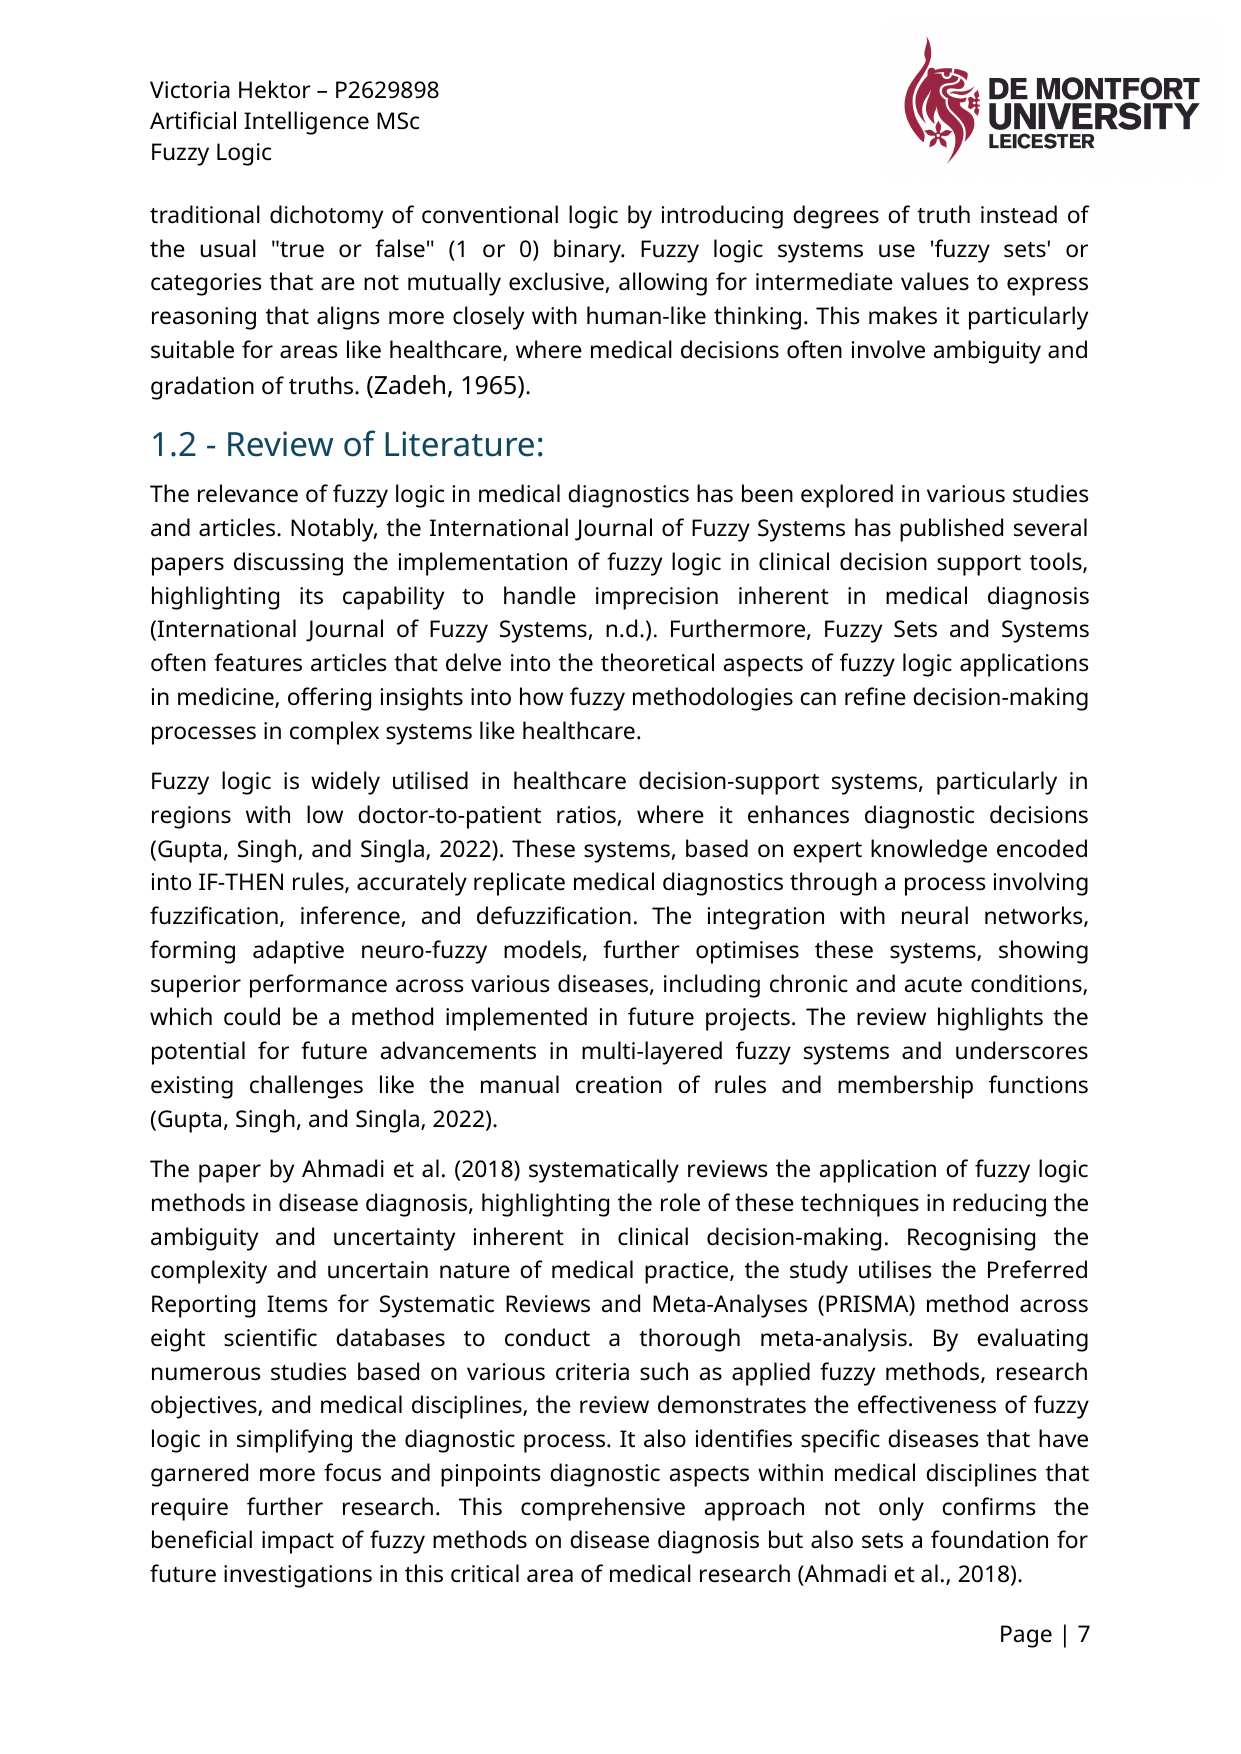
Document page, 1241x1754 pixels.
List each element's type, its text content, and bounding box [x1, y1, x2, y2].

subtitle 1.2 - Review of Literature: [150, 421, 1090, 467]
text The relevance of fuzzy logic in medical diagnostics has been explored in various studies and articles. Notably, the International Journal of Fuzzy Systems has published several papers discussing the implementation of fuzzy logic in clinical decision support tools, highlighting its capability to handle imprecision inherent in medical diagnosis (International Journal of Fuzzy Systems, n.d.). Furthermore, Fuzzy Sets and Systems often features articles that delve into the theoretical aspects of fuzzy logic applications in medicine, offering insights into how fuzzy methodologies can refine decision-making processes in complex systems like healthcare. [150, 478, 1090, 746]
text Fuzzy logic is widely utilised in healthcare decision-support systems, particularly in regions with low doctor-to-patient ratios, where it enhances diagnostic decisions (Gupta, Singh, and Singla, 2022). These systems, based on expert knowledge encoded into IF-THEN rules, accurately replicate medical diagnostics through a process involving fuzzification, inference, and defuzzification. The integration with neural networks, forming adaptive neuro-fuzzy models, further optimises these systems, showing superior performance across various diseases, including chronic and acute conditions, which could be a method implemented in future projects. The review highlights the potential for future advancements in multi-layered fuzzy systems and underscores existing challenges like the manual creation of rules and membership functions (Gupta, Singh, and Singla, 2022). [150, 765, 1090, 1134]
text The paper by Ahmadi et al. (2018) systematically reviews the application of fuzzy logic methods in disease diagnosis, highlighting the role of these techniques in reducing the ambiguity and uncertainty inherent in clinical decision-making. Recognising the complexity and uncertain nature of medical practice, the study utilises the Preferred Reporting Items for Systematic Reviews and Meta-Analyses (PRISMA) method across eight scientific databases to conduct a thorough meta-analysis. By evaluating numerous studies based on various criteria such as applied fuzzy methods, research objectives, and medical disciplines, the review demonstrates the effectiveness of fuzzy logic in simplifying the diagnostic process. It also identifies specific diseases that have garnered more focus and pinpoints diagnostic aspects within medical disciplines that require further research. This comprehensive approach not only confirms the beneficial impact of fuzzy methods on disease diagnosis but also sets a foundation for future investigations in this critical area of medical research (Ahmadi et al., 2018). [150, 1153, 1090, 1589]
picture [882, 20, 1222, 180]
